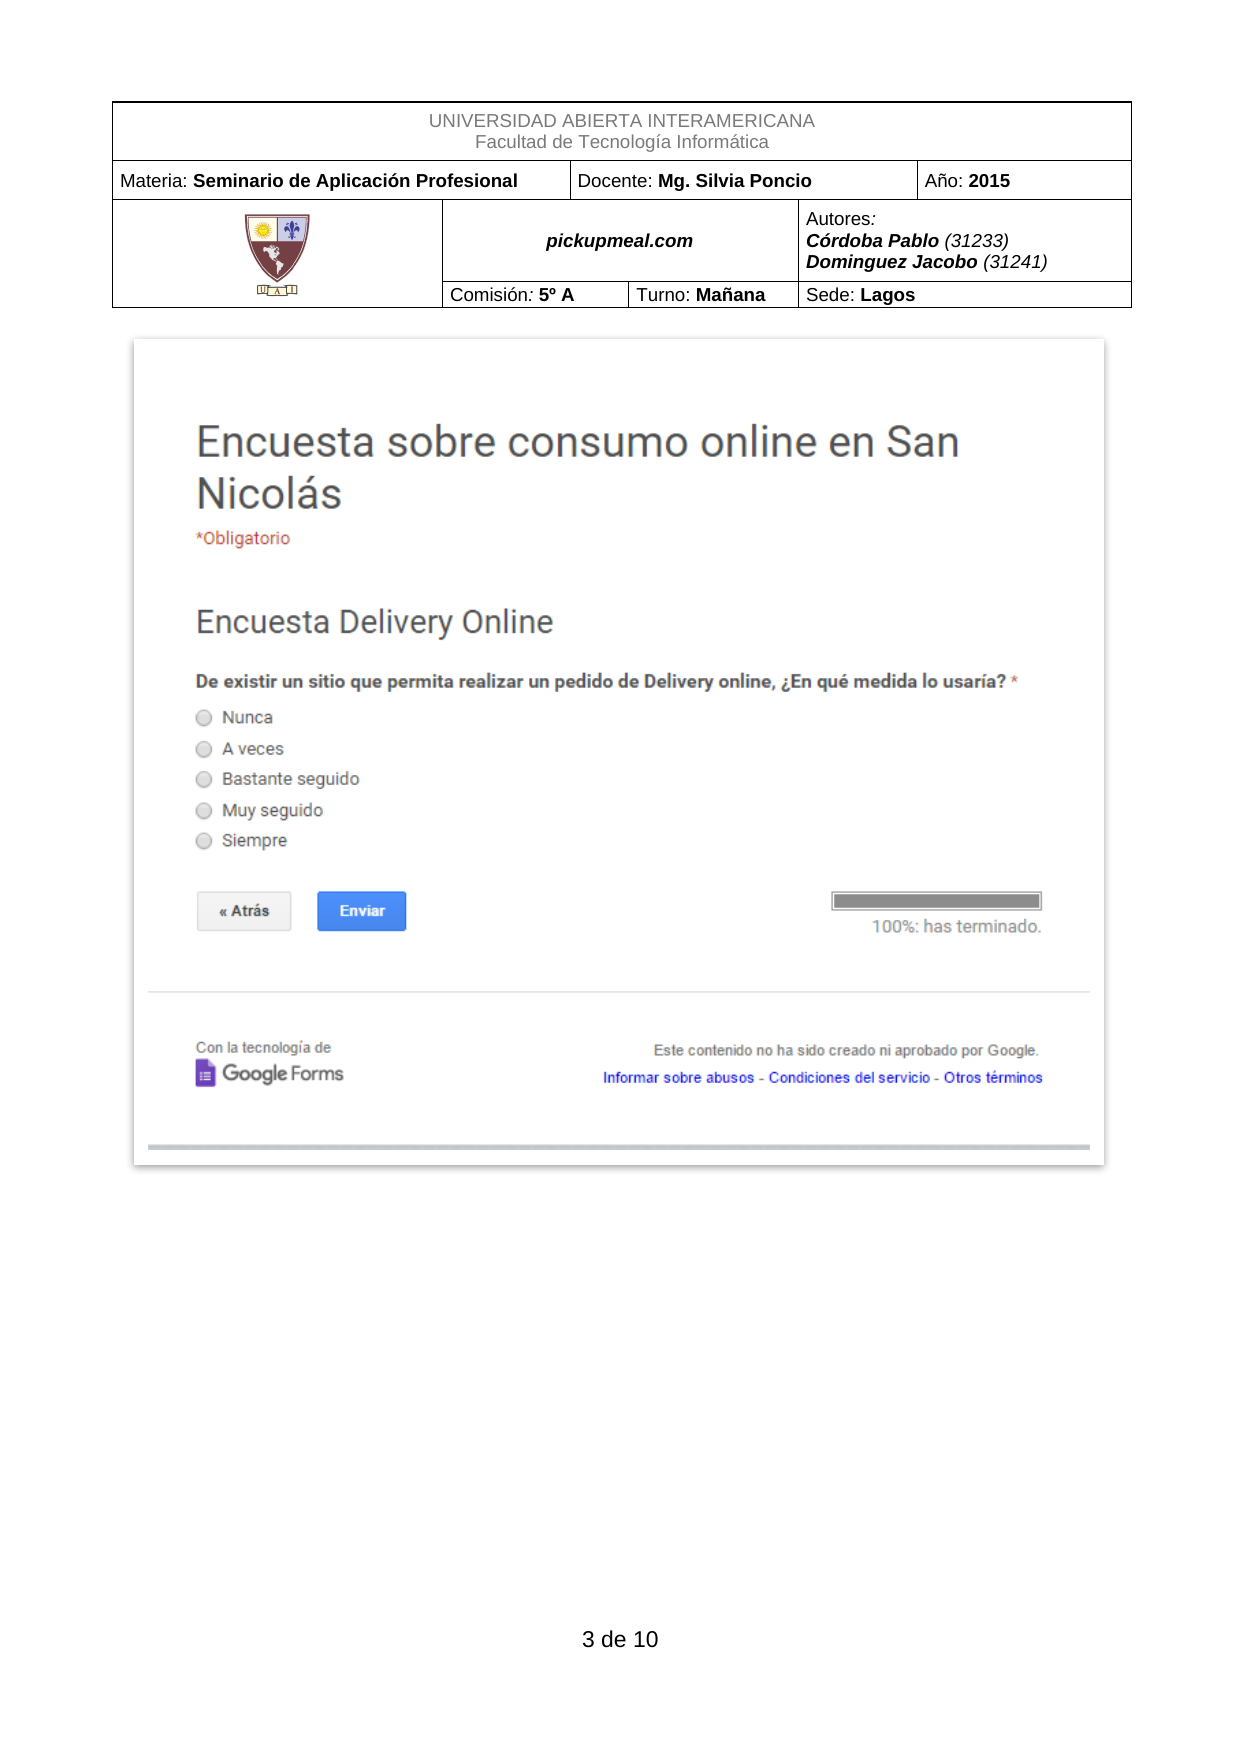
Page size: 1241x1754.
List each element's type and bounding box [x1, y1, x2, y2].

picture [230, 208, 325, 299]
picture [148, 353, 1090, 1150]
